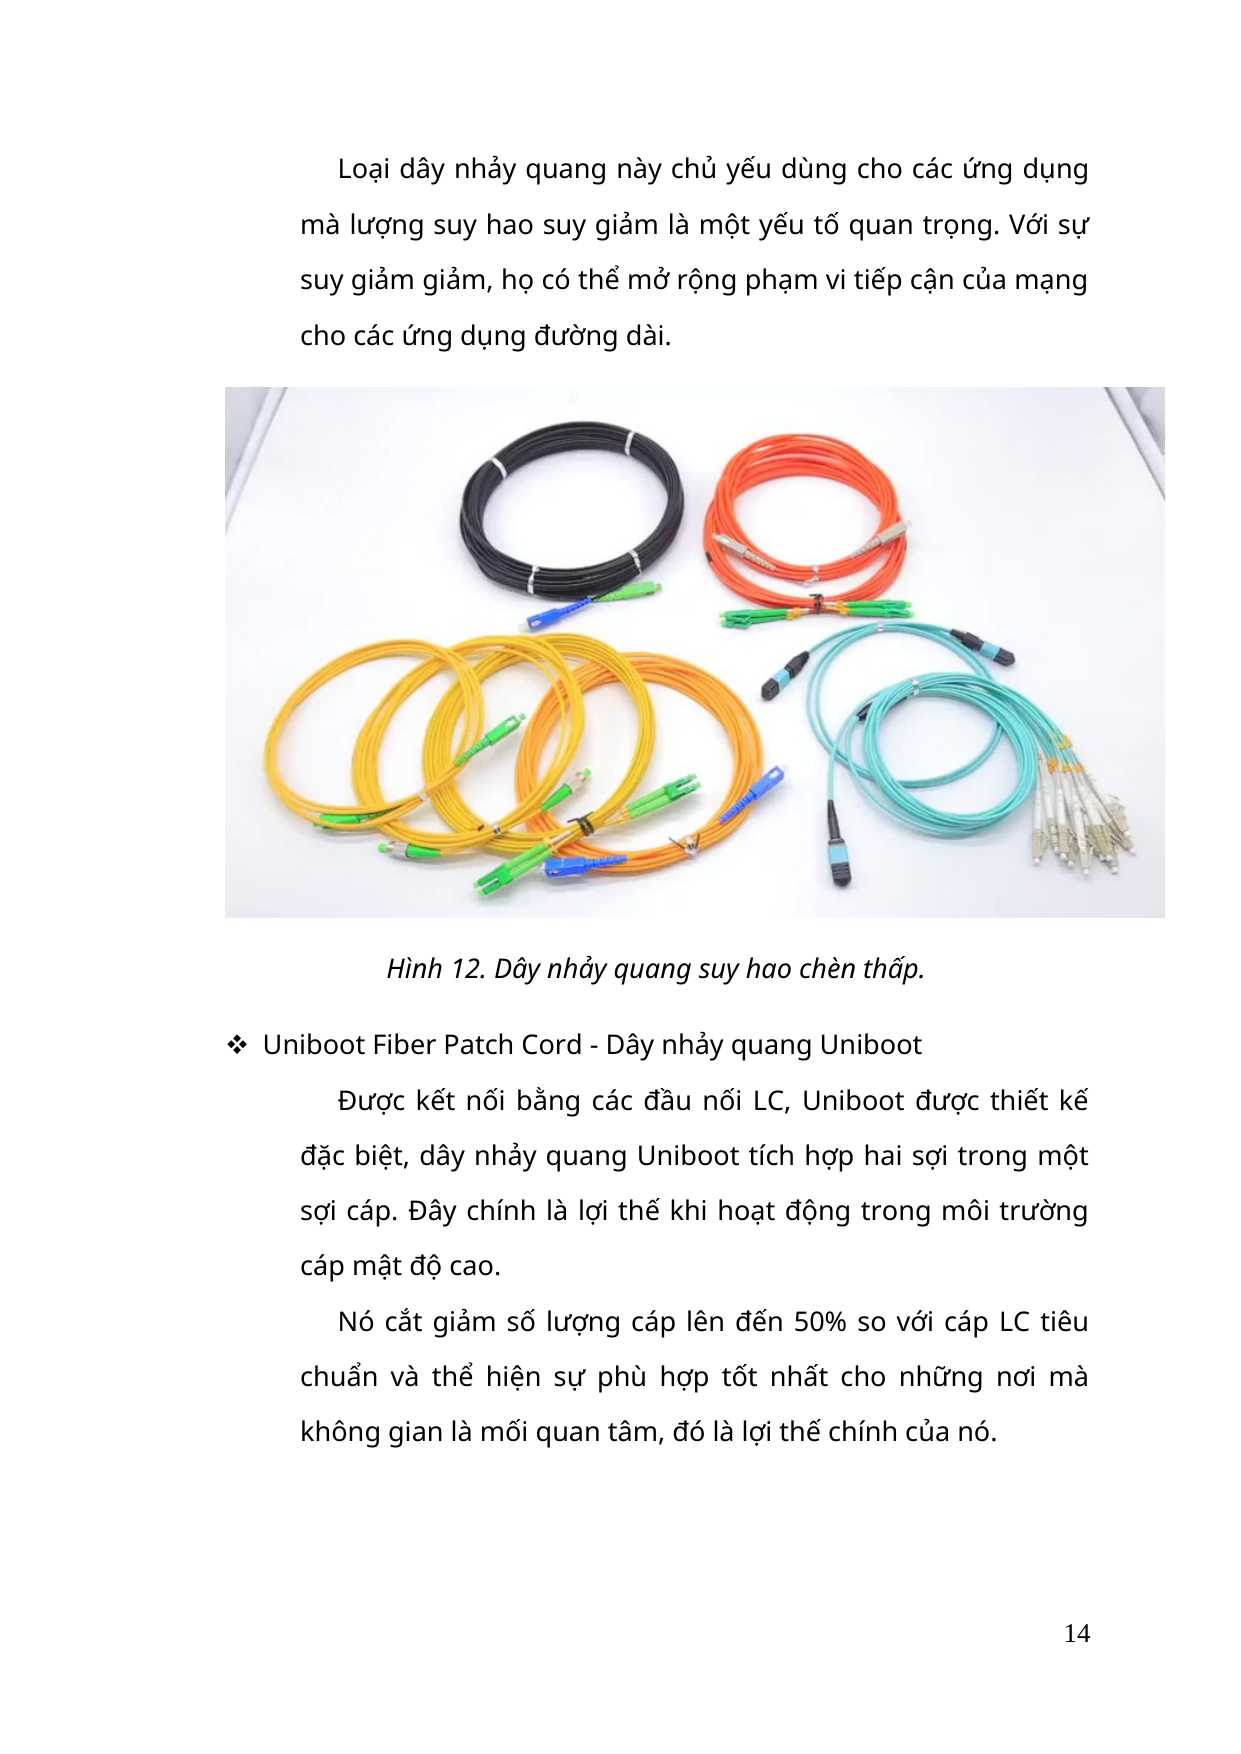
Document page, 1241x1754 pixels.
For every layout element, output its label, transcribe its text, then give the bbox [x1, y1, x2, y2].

picture [225, 387, 1166, 918]
list Loại dây nhảy quang này chủ yếu dùng cho các ứng dụng mà lượng suy hao suy giảm là một yếu tố quan trọng. Với sự suy giảm giảm, họ có thể mở rộng phạm vi tiếp cận của mạng cho các ứng dụng đường dài. [300, 150, 1090, 353]
list Uniboot Fiber Patch Cord - Dây nhảy quang Uniboot [225, 1026, 1090, 1062]
list Nó cắt giảm số lượng cáp lên đến 50% so với cáp LC tiêu chuẩn và thể hiện sự phù hợp tốt nhất cho những nơi mà không gian là mối quan tâm, đó là lợi thế chính của nó. [300, 1302, 1090, 1450]
text Hình 12. Dây nhảy quang suy hao chèn thấp. [150, 949, 1090, 986]
list Được kết nối bằng các đầu nối LC, Uniboot được thiết kế đặc biệt, dây nhảy quang Uniboot tích hợp hai sợi trong một sợi cáp. Đây chính là lợi thế khi hoạt động trong môi trường cáp mật độ cao. [300, 1081, 1090, 1284]
